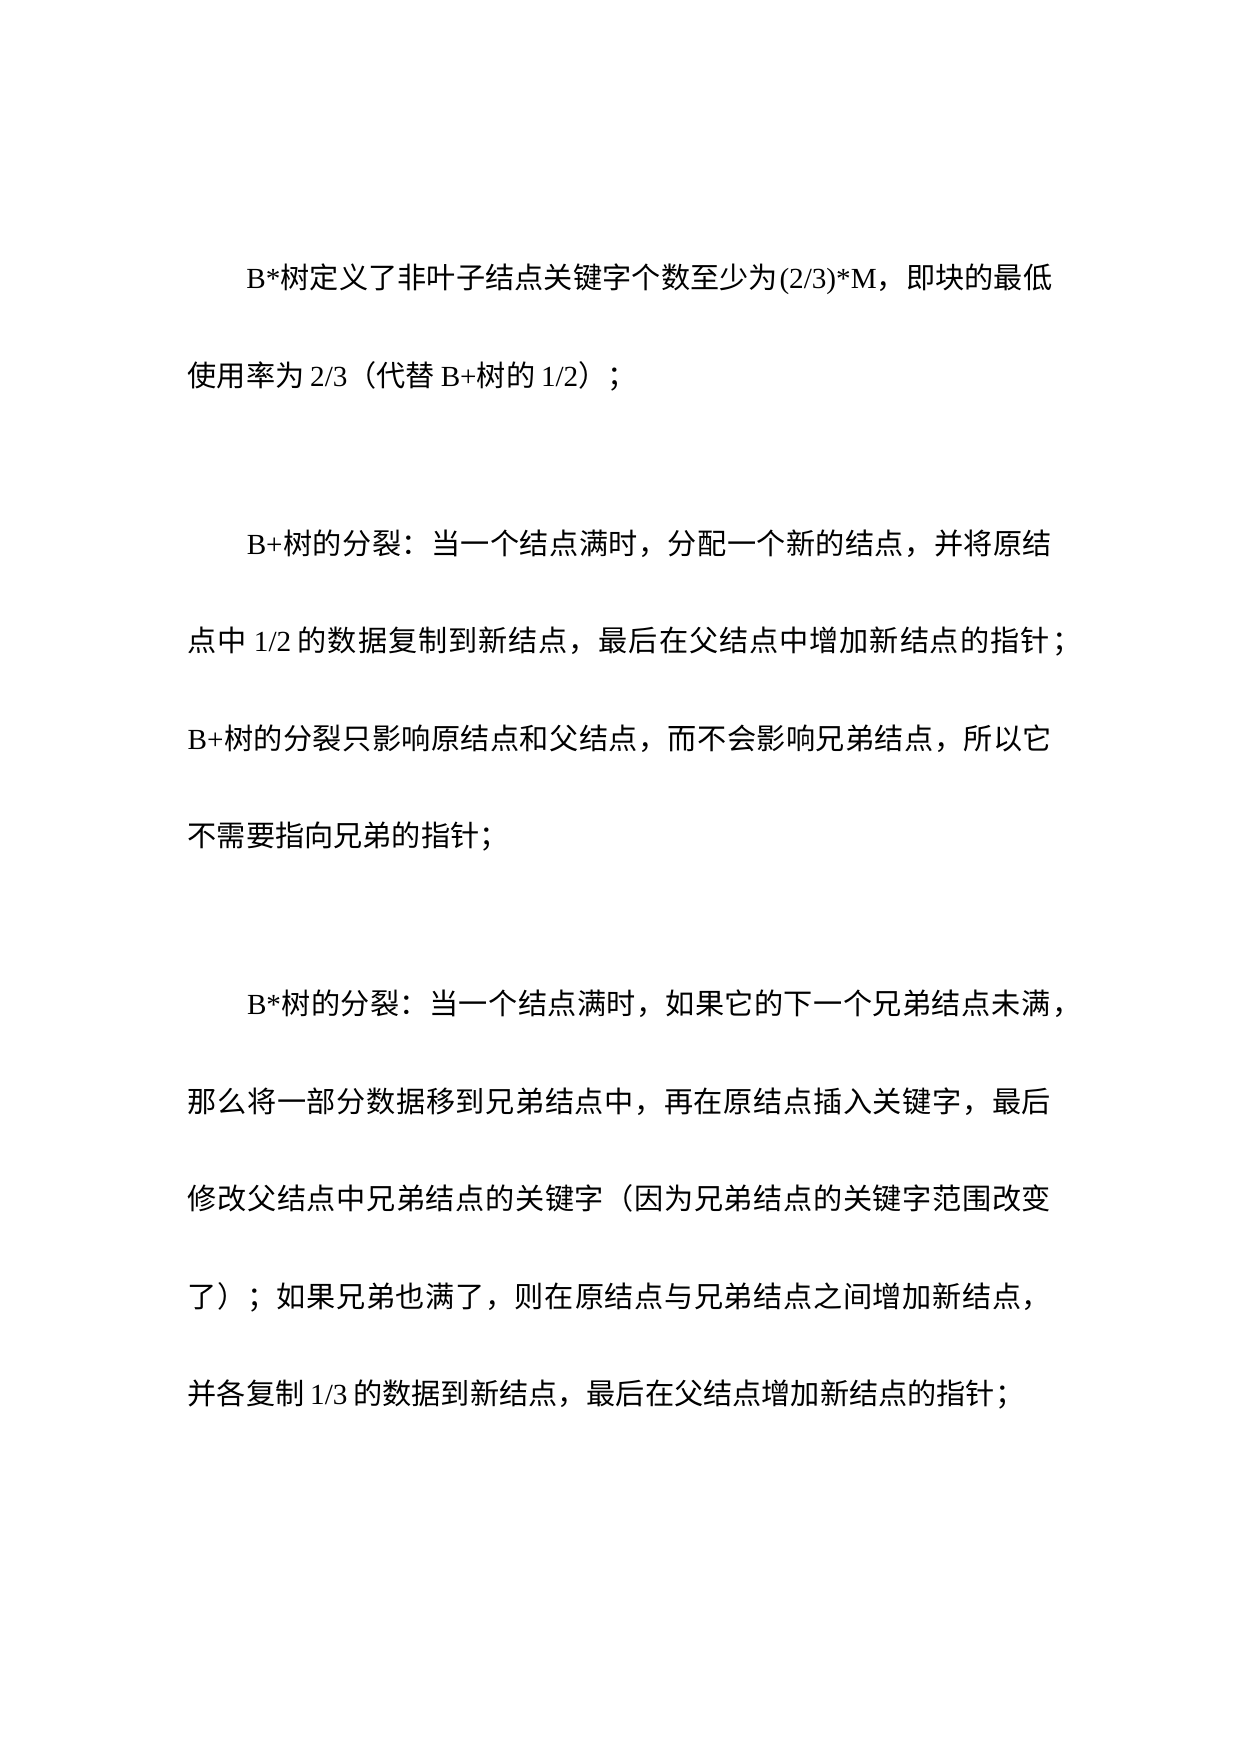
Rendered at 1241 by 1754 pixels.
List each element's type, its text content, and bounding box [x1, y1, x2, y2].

text B*树的分裂：当一个结点满时，如果它的下一个兄弟结点未满，那么将一部分数据移到兄弟结点中，再在原结点插入关键字，最后修改父结点中兄弟结点的关键字（因为兄弟结点的关键字范围改变了）；如果兄弟也满了，则在原结点与兄弟结点之间增加新结点，并各复制1/3的数据到新结点，最后在父结点增加新结点的指针； [187, 969, 1053, 1424]
text B*树定义了非叶子结点关键字个数至少为(2/3)*M，即块的最低使用率为2/3（代替B+树的1/2）； [187, 244, 1053, 406]
text B+树的分裂：当一个结点满时，分配一个新的结点，并将原结点中1/2的数据复制到新结点，最后在父结点中增加新结点的指针；B+树的分裂只影响原结点和父结点，而不会影响兄弟结点，所以它不需要指向兄弟的指针； [187, 509, 1053, 867]
